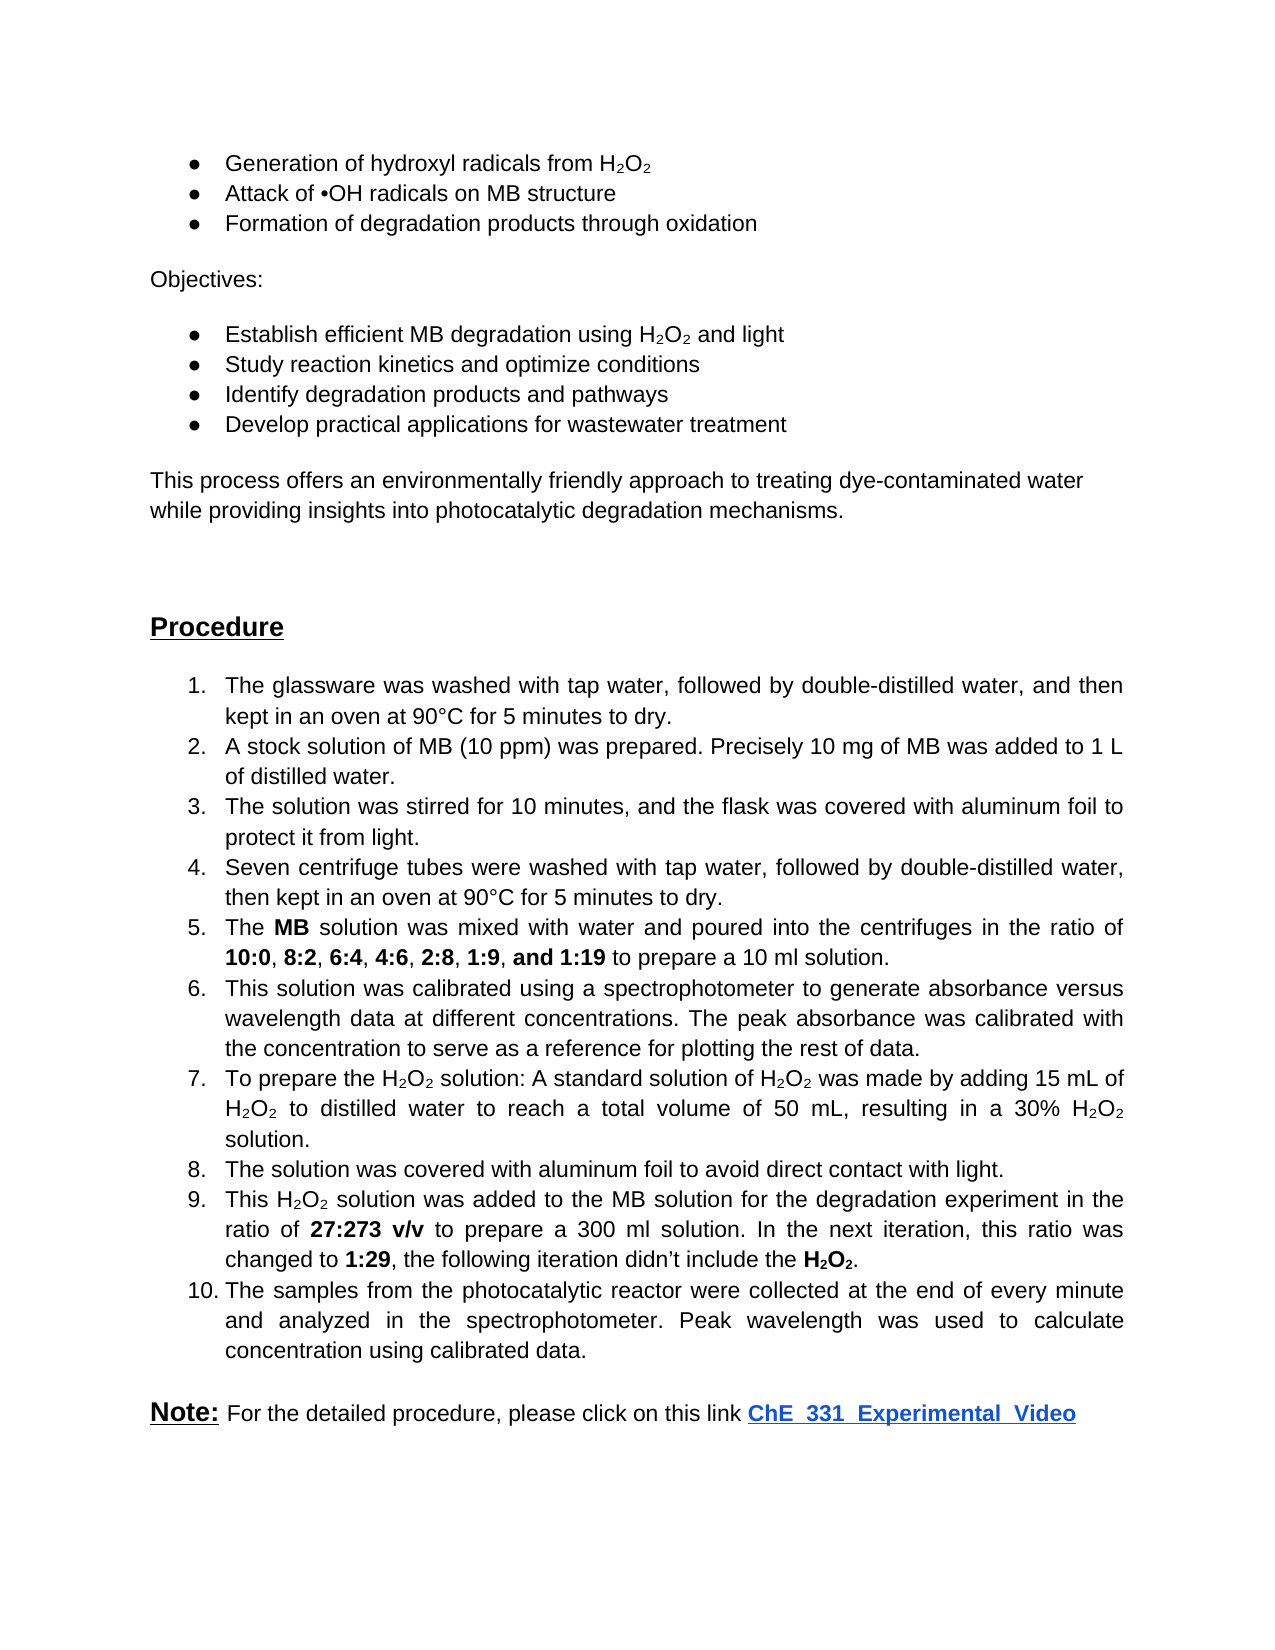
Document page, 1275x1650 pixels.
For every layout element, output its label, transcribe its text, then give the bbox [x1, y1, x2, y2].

list Establish efficient MB degradation using H₂O₂ and light [187, 321, 1125, 347]
list This H₂O₂ solution was added to the MB solution for the degradation experiment in the ratio of 27:273 v/v to prepare a 300 ml solution. In the next iteration, this ratio was changed to 1:29, the following iteration didn’t include the H2O2. [187, 1186, 1125, 1273]
text Objectives: [150, 266, 1125, 292]
list A stock solution of MB (10 ppm) was prepared. Precisely 10 mg of MB was added to 1 L of distilled water. [187, 733, 1125, 789]
list The solution was covered with aluminum foil to avoid direct contact with light. [187, 1156, 1125, 1182]
list To prepare the H₂O₂ solution: A standard solution of H₂O₂ was made by adding 15 mL of H₂O₂ to distilled water to reach a total volume of 50 mL, resulting in a 30% H₂O₂ solution. [187, 1065, 1125, 1152]
list The MB solution was mixed with water and poured into the centrifuges in the ratio of 10:0, 8:2, 6:4, 4:6, 2:8, 1:9, and 1:19 to prepare a 10 ml solution. [187, 914, 1125, 971]
list The glassware was washed with tap water, followed by double-distilled water, and then kept in an oven at 90°C for 5 minutes to dry. [187, 672, 1125, 729]
list Identify degradation products and pathways [187, 381, 1125, 408]
list Attack of •OH radicals on MB structure [187, 180, 1125, 207]
subtitle Note: For the detailed procedure, please click on this link ChE_331_Experimental_Video [150, 1396, 1125, 1428]
list Formation of degradation products through oxidation [187, 210, 1125, 237]
list This solution was calibrated using a spectrophotometer to generate absorbance versus wavelength data at different concentrations. The peak absorbance was calibrated with the concentration to serve as a reference for plotting the rest of data. [187, 974, 1125, 1061]
list Seven centrifuge tubes were washed with tap water, followed by double-distilled water, then kept in an oven at 90°C for 5 minutes to dry. [187, 854, 1125, 910]
list The solution was stirred for 10 minutes, and the flask was covered with aluminum foil to protect it from light. [187, 793, 1125, 850]
list The samples from the photocatalytic reactor were collected at the end of every minute and analyzed in the spectrophotometer. Peak wavelength was used to calculate concentration using calibrated data. [187, 1277, 1125, 1363]
text This process offers an environmentally friendly approach to treating dye-contaminated water while providing insights into photocatalytic degradation mechanisms. [150, 467, 1125, 523]
list Generation of hydroxyl radicals from H₂O₂ [187, 150, 1125, 176]
list Study reaction kinetics and optimize conditions [187, 351, 1125, 377]
list Develop practical applications for wastewater treatment [187, 411, 1125, 438]
subtitle Procedure [150, 611, 1125, 643]
